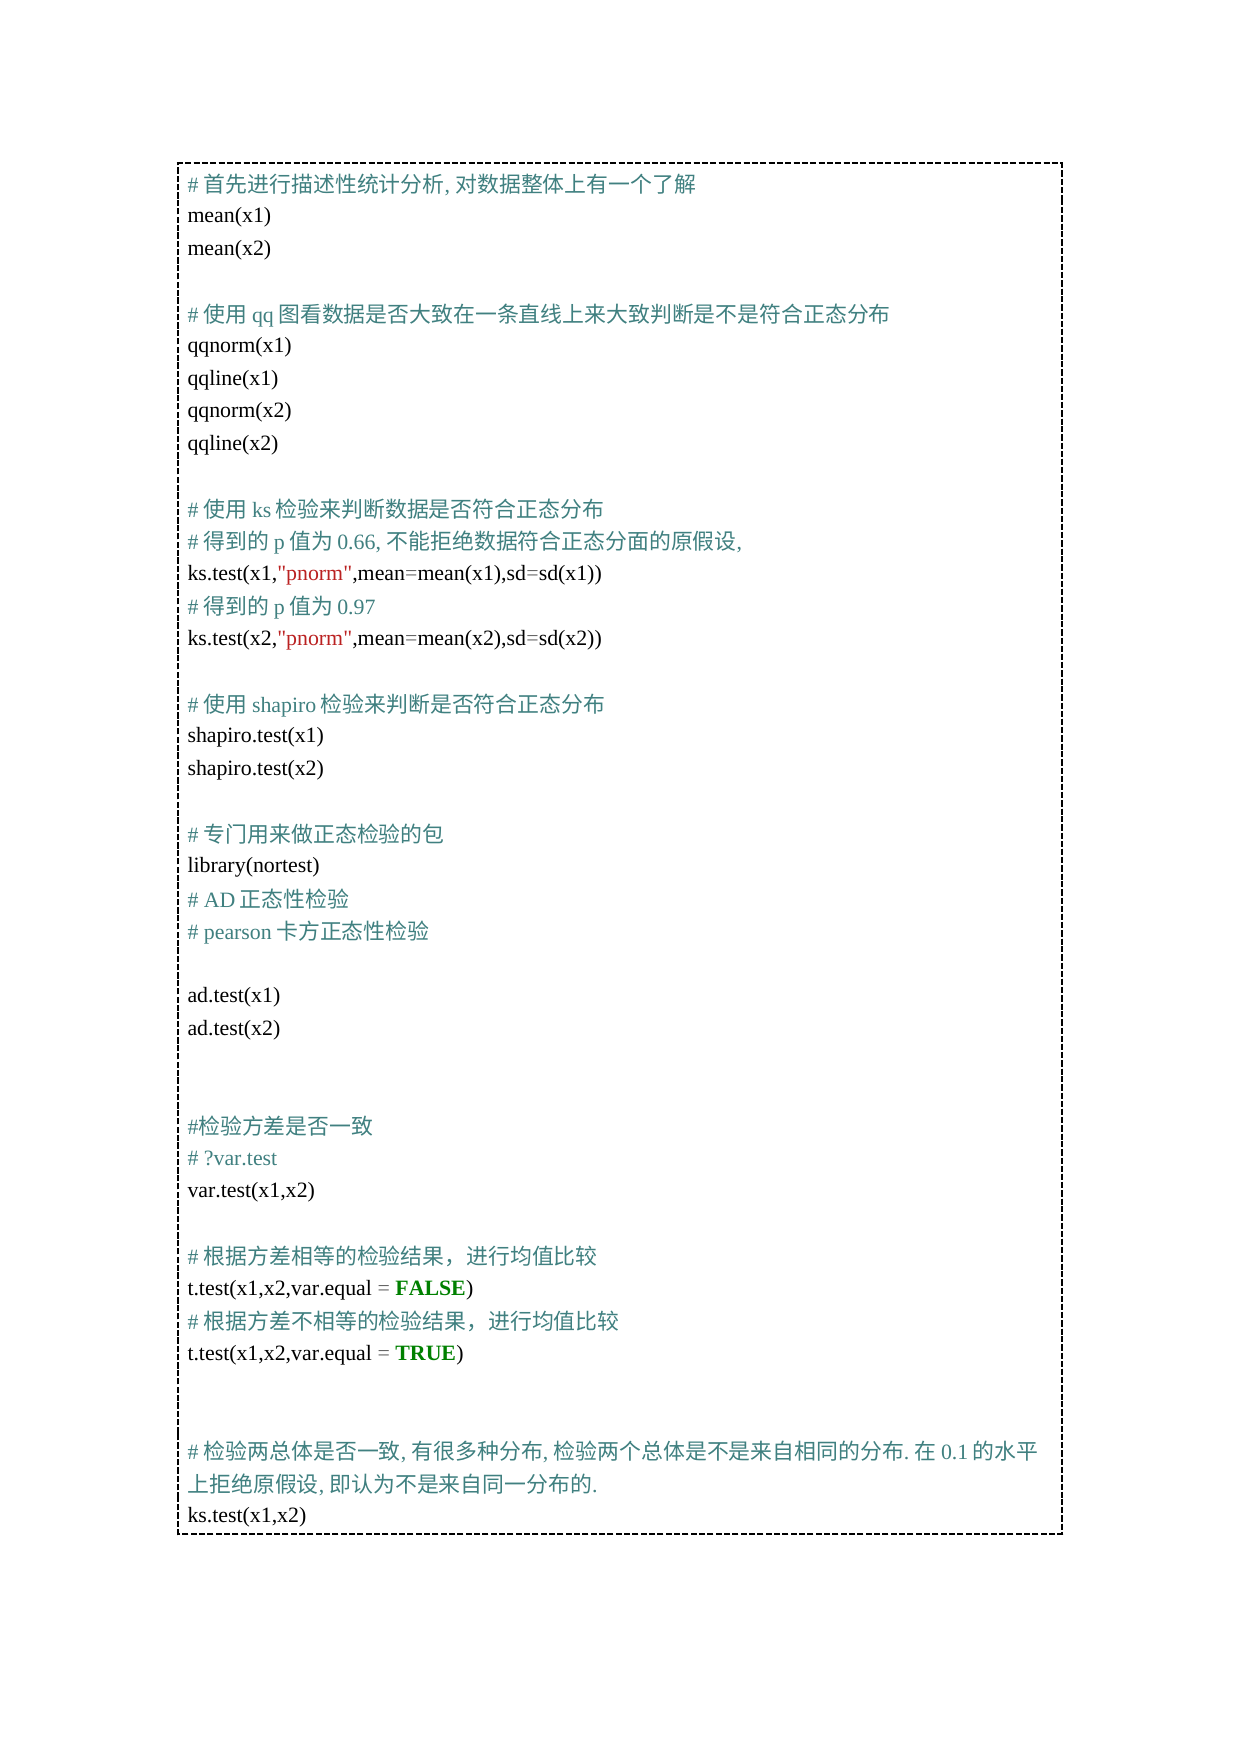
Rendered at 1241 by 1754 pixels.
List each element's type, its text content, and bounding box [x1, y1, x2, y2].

text ad.test(x2) [187, 1011, 1053, 1044]
text mean(x2) [187, 231, 1053, 264]
text mean(x1) [187, 199, 1053, 231]
text ks.test(x2,"pnorm",mean=mean(x2),sd=sd(x2)) [187, 621, 1053, 654]
text # 得到的p值为0.66, 不能拒绝数据符合正态分面的原假设, [187, 524, 1053, 556]
text ks.test(x1,x2) [177, 1494, 1063, 1535]
text # 得到的p值为0.97 [187, 589, 1053, 621]
text # 首先进行描述性统计分析, 对数据整体上有一个了解 [177, 162, 1063, 199]
text # 使用shapiro检验来判断是否符合正态分布 [187, 686, 1053, 719]
text # 专门用来做正态检验的包 [187, 816, 1053, 849]
text shapiro.test(x2) [187, 751, 1053, 784]
text t.test(x1,x2,var.equal = FALSE) [187, 1271, 1053, 1304]
text library(nortest) [187, 849, 1053, 881]
text var.test(x1,x2) [187, 1174, 1053, 1206]
text qqline(x2) [187, 426, 1053, 459]
text # 使用qq图看数据是否大致在一条直线上来大致判断是不是符合正态分布 [187, 296, 1053, 329]
text #检验方差是否一致 [187, 1109, 1053, 1141]
text # ?var.test [187, 1141, 1053, 1174]
text # 根据方差不相等的检验结果，进行均值比较 [187, 1304, 1053, 1336]
text # AD正态性检验 [187, 881, 1053, 914]
text t.test(x1,x2,var.equal = TRUE) [187, 1336, 1053, 1369]
text # 根据方差相等的检验结果，进行均值比较 [187, 1239, 1053, 1271]
text ad.test(x1) [187, 979, 1053, 1011]
text qqnorm(x1) [187, 329, 1053, 361]
text # 使用ks检验来判断数据是否符合正态分布 [187, 491, 1053, 524]
text qqnorm(x2) [187, 394, 1053, 426]
text shapiro.test(x1) [187, 719, 1053, 751]
text qqline(x1) [187, 361, 1053, 394]
text # pearson卡方正态性检验 [187, 914, 1053, 946]
text # 检验两总体是否一致, 有很多种分布, 检验两个总体是不是来自相同的分布. 在0.1的水平上拒绝原假设, 即认为不是来自同一分布的. [187, 1434, 1053, 1494]
text ks.test(x1,"pnorm",mean=mean(x1),sd=sd(x1)) [187, 556, 1053, 589]
